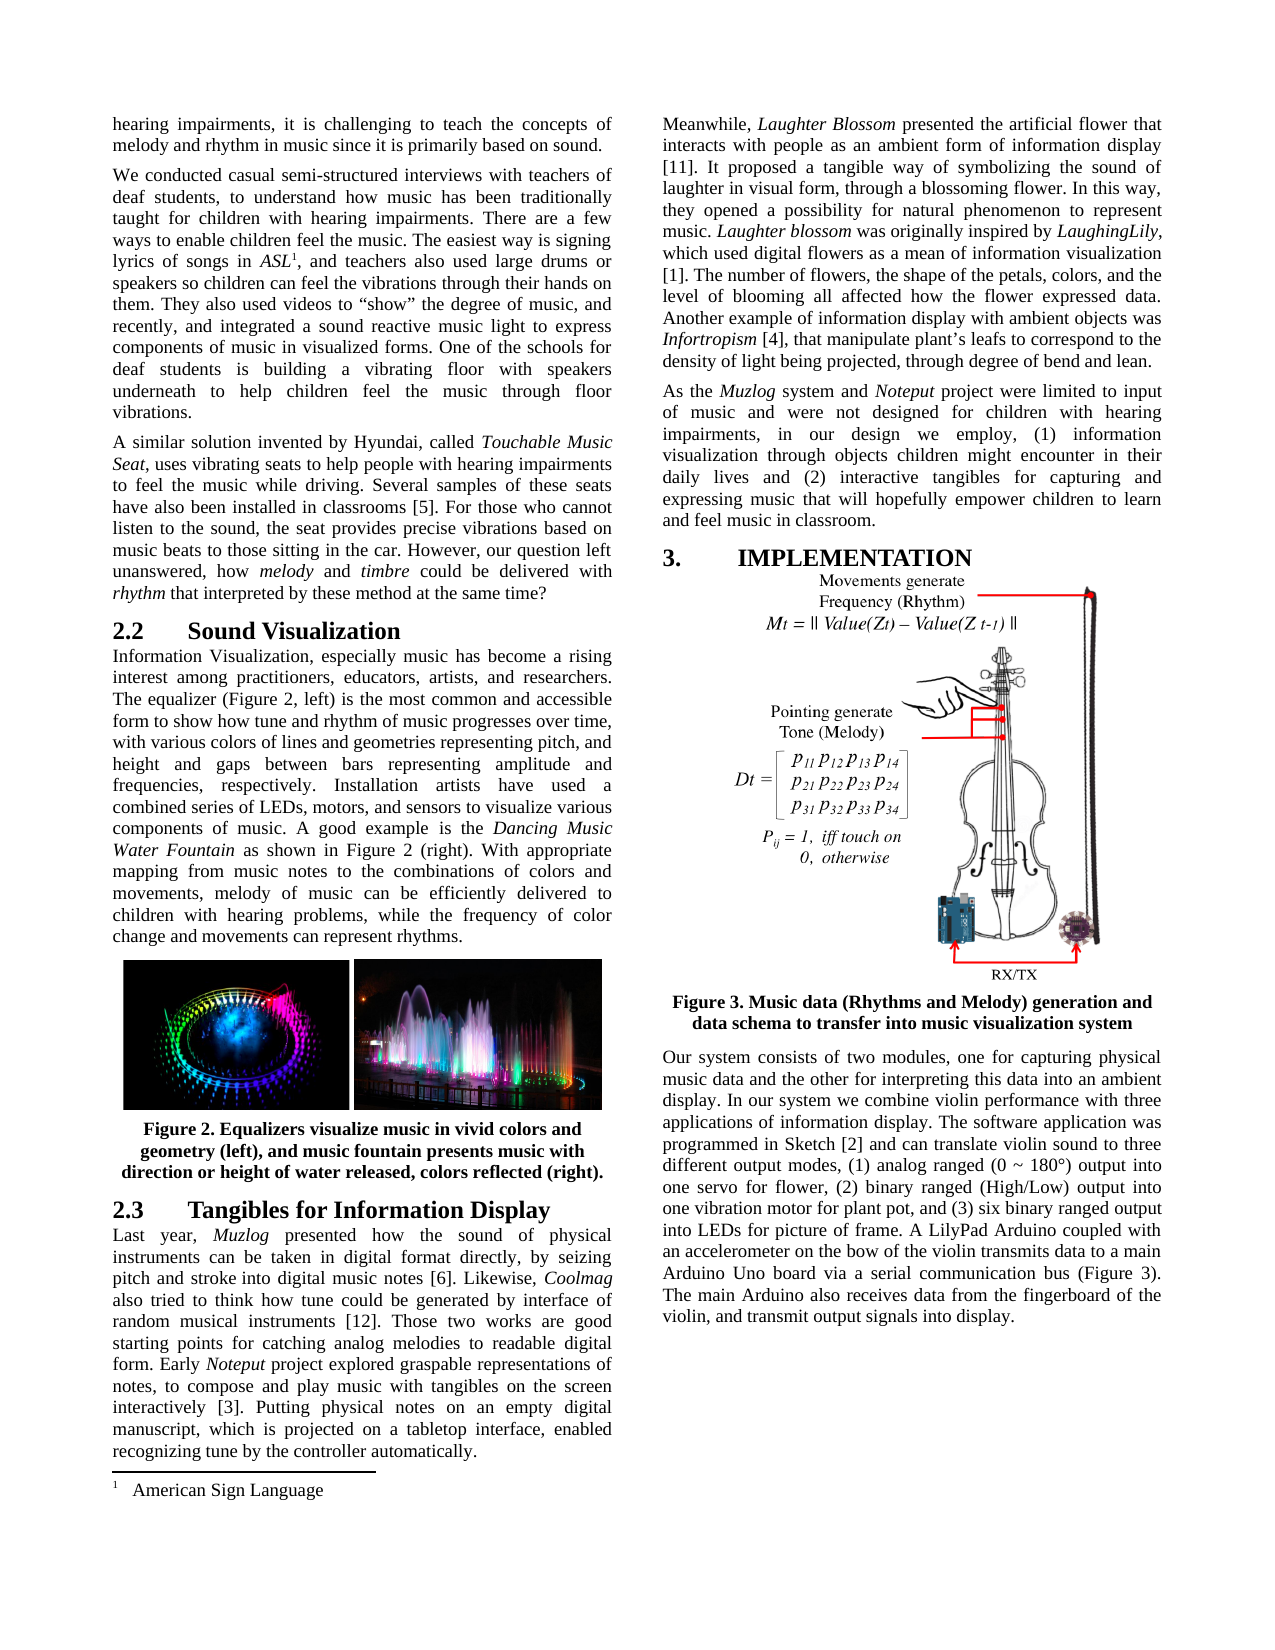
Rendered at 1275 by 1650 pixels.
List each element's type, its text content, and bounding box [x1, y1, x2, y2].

text Figure 2. Equalizers visualize music in vivid colors and geometry (left), and music fountain presents music with direction or height of water released, colors reflected (right). [112, 1118, 613, 1183]
text Meanwhile, Laughter Blossom presented the artificial flower that interacts with people as an ambient form of information display [11]. It proposed a tangible way of symbolizing the sound of laughter in visual form, through a blossoming flower. In this way, they opened a possibility for natural phenomenon to represent music. Laughter blossom was originally inspired by LaughingLily, which used digital flowers as a mean of information visualization [1]. The number of flowers, the shape of the petals, colors, and the level of blooming all affected how the flower expressed data. Another example of information display with ambient objects was Infortropism [4], that manipulate plant’s leafs to correspond to the density of light being projected, through degree of bend and lean. [662, 112, 1162, 371]
text Figure 3. Music data (Rhythms and Melody) generation and data schema to transfer into music visualization system [662, 991, 1162, 1034]
text Last year, Muzlog presented how the sound of physical instruments can be taken in digital format directly, by seizing pitch and stroke into digital music notes [6]. Likewise, Coolmag also tried to think how tune could be generated by interface of random musical instruments [12]. Those two works are good starting points for catching analog melodies to readable digital form. Early Noteput project explored graspable representations of notes, to compose and play music with tangibles on the screen interactively [3]. Putting physical notes on an empty digital manuscript, which is projected on a tabletop interface, enabled recognizing tune by the controller automatically. [112, 1224, 613, 1461]
picture [123, 960, 350, 1110]
subtitle Sound Visualization [112, 616, 613, 645]
subtitle Tangibles for Information Display [112, 1195, 613, 1224]
text We conducted casual semi-structured interviews with teachers of deaf students, to understand how music has been traditionally taught for children with hearing impairments. There are a few ways to enable children feel the music. The easiest way is signing lyrics of songs in ASL, and teachers also used large drums or speakers so children can feel the vibrations through their hands on them. They also used videos to “show” the degree of music, and recently, and integrated a sound reactive music light to express components of music in visualized forms. One of the schools for deaf students is building a vibrating floor with speakers underneath to help children feel the music through floor vibrations. [112, 164, 613, 423]
picture [354, 959, 602, 1110]
subtitle IMPLEMENTATION [662, 543, 1162, 572]
text Information Visualization, especially music has become a rising interest among practitioners, educators, artists, and researchers. The equalizer (Figure 2, left) is the most common and accessible form to show how tune and rhythm of music progresses over time, with various colors of lines and geometries representing pitch, and height and gaps between bars representing amplitude and frequencies, respectively. Installation artists have used a combined series of LEDs, motors, and sensors to visualize various components of music. A good example is the Dancing Music Water Fountain as shown in Figure 2 (right). With appropriate mapping from music notes to the combinations of colors and movements, melody of music can be efficiently delivered to children with hearing problems, while the frequency of color change and movements can represent rhythms. [112, 645, 613, 947]
text As the Muzlog system and Noteput project were limited to input of music and were not designed for children with hearing impairments, in our design we employ, (1) information visualization through objects children might encounter in their daily lives and (2) interactive tangibles for capturing and expressing music that will hopefully empower children to learn and feel music in classroom. [662, 379, 1162, 531]
text Our system consists of two modules, one for capturing physical music data and the other for interpreting this data into an ambient display. In our system we combine violin performance with three applications of information display. The software application was programmed in Sketch [2] and can translate violin sound to three different output modes, (1) analog ranged (0 ~ 180°) output into one servo for flower, (2) binary ranged (High/Low) output into one vibration motor for plant pot, and (3) six binary ranged output into LEDs for picture of frame. A LilyPad Arduino coupled with an accelerometer on the bow of the violin transmits data to a main Arduino Uno board via a serial communication bus (Figure 3). The main Arduino also receives data from the fingerboard of the violin, and transmit output signals into display. [662, 1046, 1162, 1327]
picture [689, 571, 1136, 983]
text A similar solution invented by Hyundai, called Touchable Music Seat, uses vibrating seats to help people with hearing impairments to feel the music while driving. Several samples of these seats have also been installed in classrooms [5]. For those who cannot listen to the sound, the seat provides precise vibrations based on music beats to those sitting in the car. However, our question left unanswered, how melody and timbre could be delivered with rhythm that interpreted by these method at the same time? [112, 431, 613, 603]
